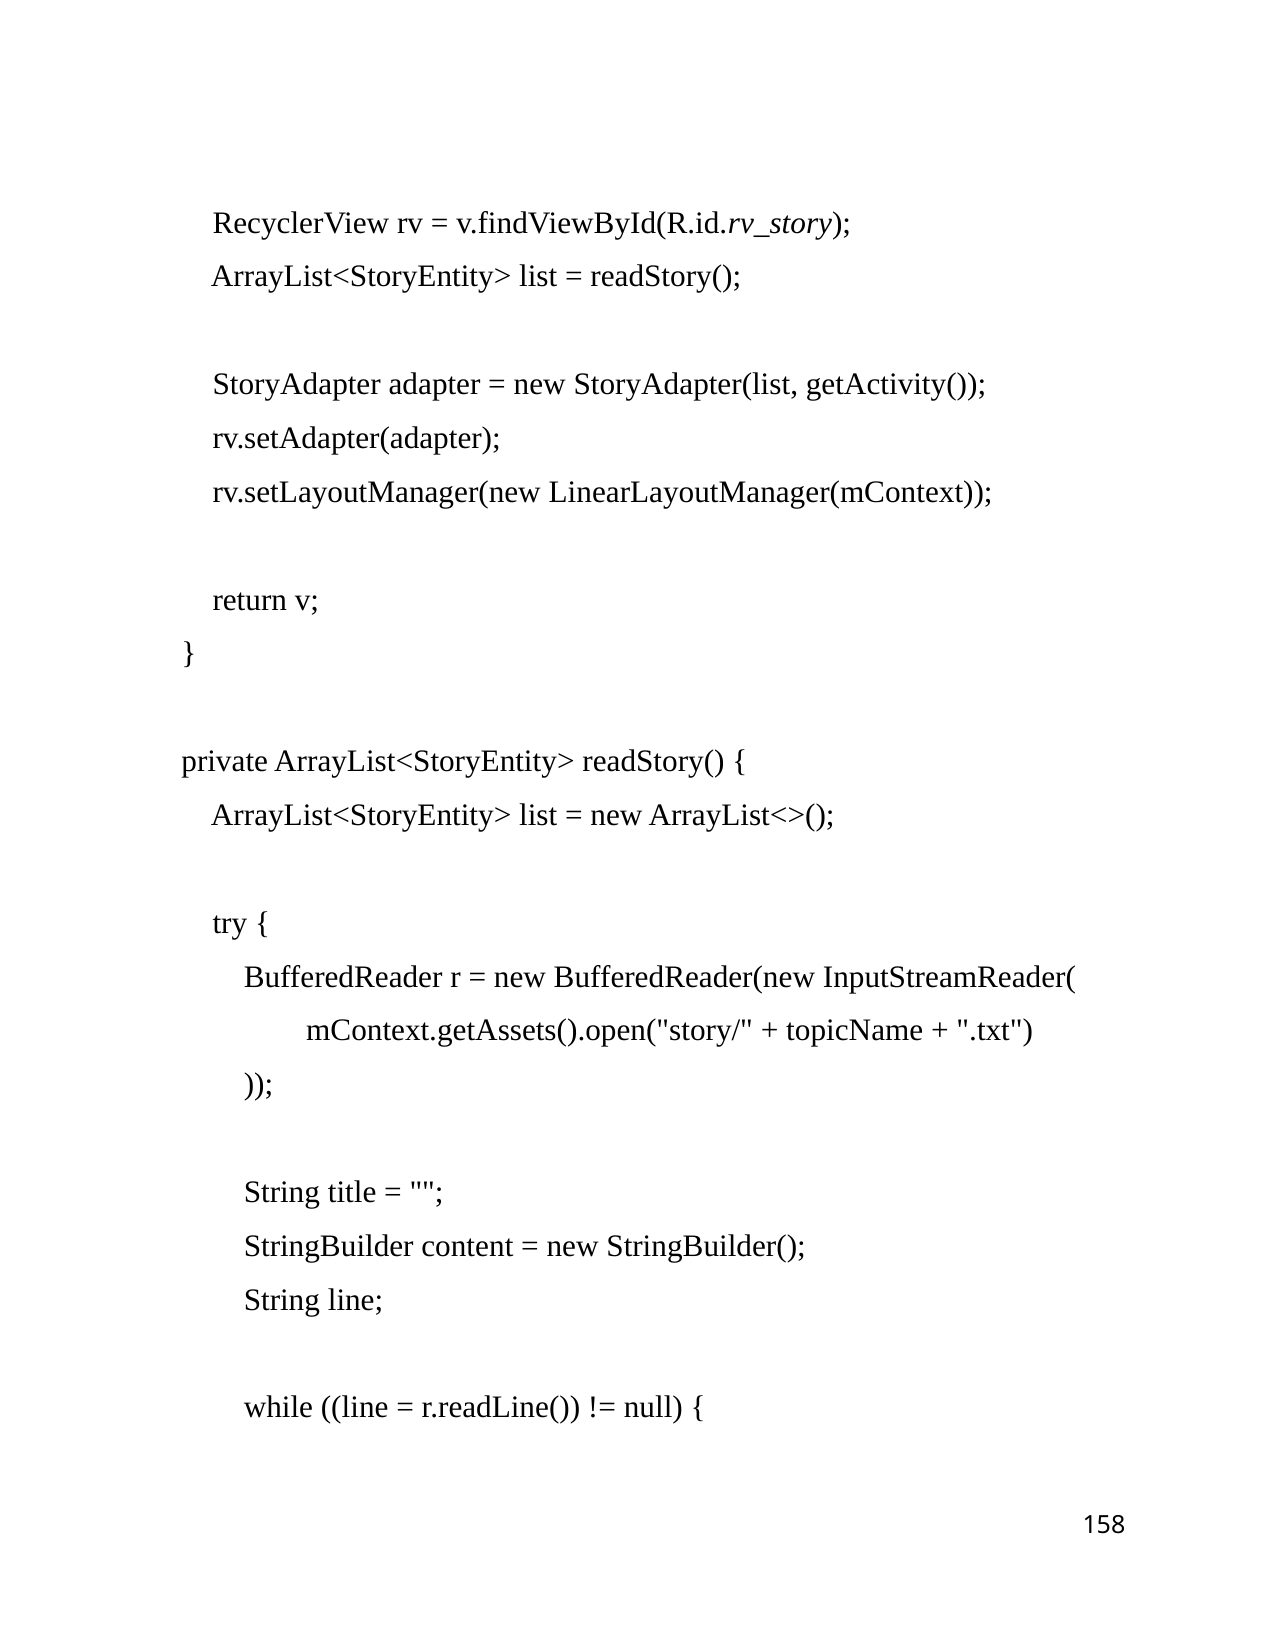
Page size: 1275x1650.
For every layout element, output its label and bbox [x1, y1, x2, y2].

text [150, 150, 1125, 1478]
